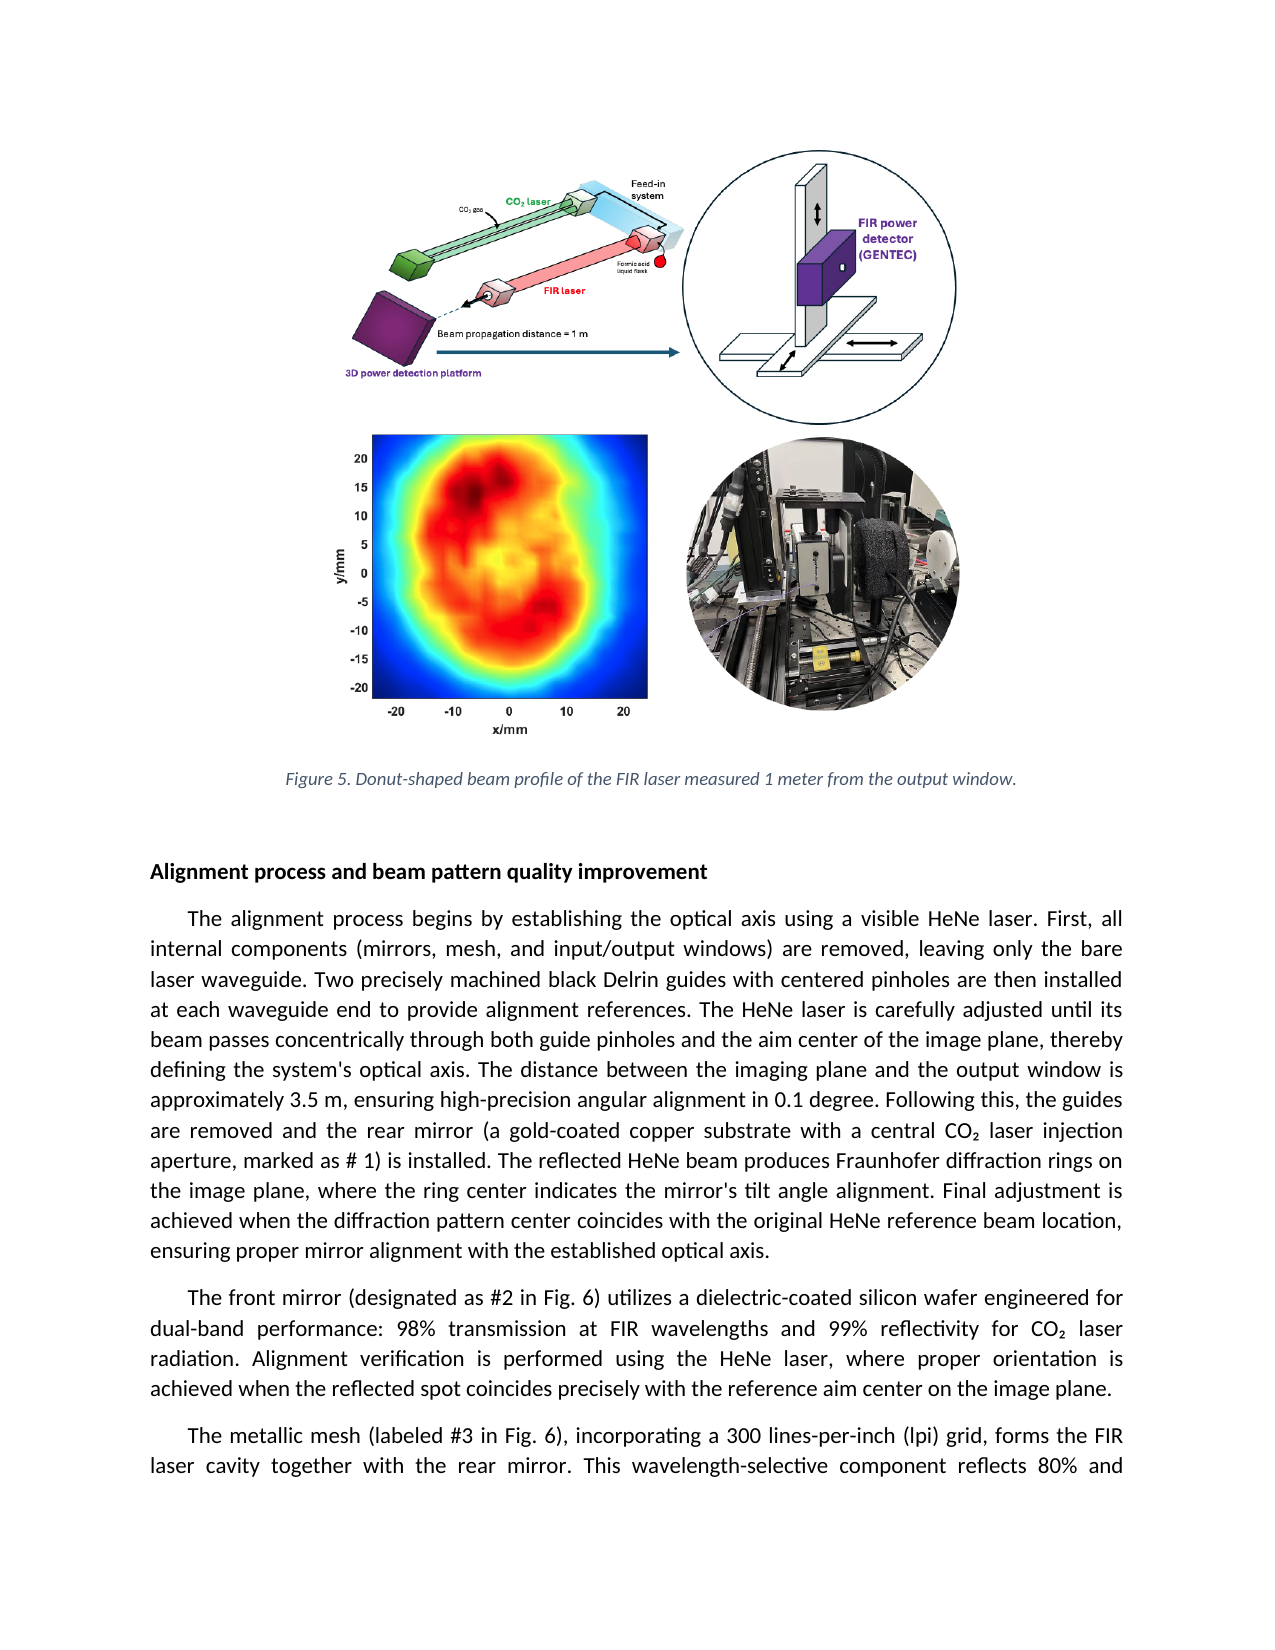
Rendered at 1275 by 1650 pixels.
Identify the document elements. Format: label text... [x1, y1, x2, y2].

text The front mirror (designated as #2 in Fig. 6) utilizes a dielectric-coated silicon wafer engineered for dual-band performance: 98% transmission at FIR wavelengths and 99% reflectivity for CO₂ laser radiation. Alignment verification is performed using the HeNe laser, where proper orientation is achieved when the reflected spot coincides precisely with the reference aim center on the image plane. [150, 1283, 1125, 1402]
text Figure 5. Donut-shaped beam profile of the FIR laser measured 1 meter from the output window. [150, 767, 1125, 790]
text The alignment process begins by establishing the optical axis using a visible HeNe laser. First, all internal components (mirrors, mesh, and input/output windows) are removed, leaving only the bare laser waveguide. Two precisely machined black Delrin guides with centered pinholes are then installed at each waveguide end to provide alignment references. The HeNe laser is carefully adjusted until its beam passes concentrically through both guide pinholes and the aim center of the image plane, thereby defining the system's optical axis. The distance between the imaging plane and the output window is approximately 3.5 m, ensuring high-precision angular alignment in 0.1 degree. Following this, the guides are removed and the rear mirror (a gold-coated copper substrate with a central CO₂ laser injection aperture, marked as # 1) is installed. The reflected HeNe beam produces Fraunhofer diffraction rings on the image plane, where the ring center indicates the mirror's tilt angle alignment. Final adjustment is achieved when the diffraction pattern center coincides with the original HeNe reference beam location, ensuring proper mirror alignment with the established optical axis. [150, 904, 1125, 1264]
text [150, 1421, 1125, 1479]
text Alignment process and beam pattern quality improvement [150, 857, 1125, 885]
picture [304, 150, 971, 748]
